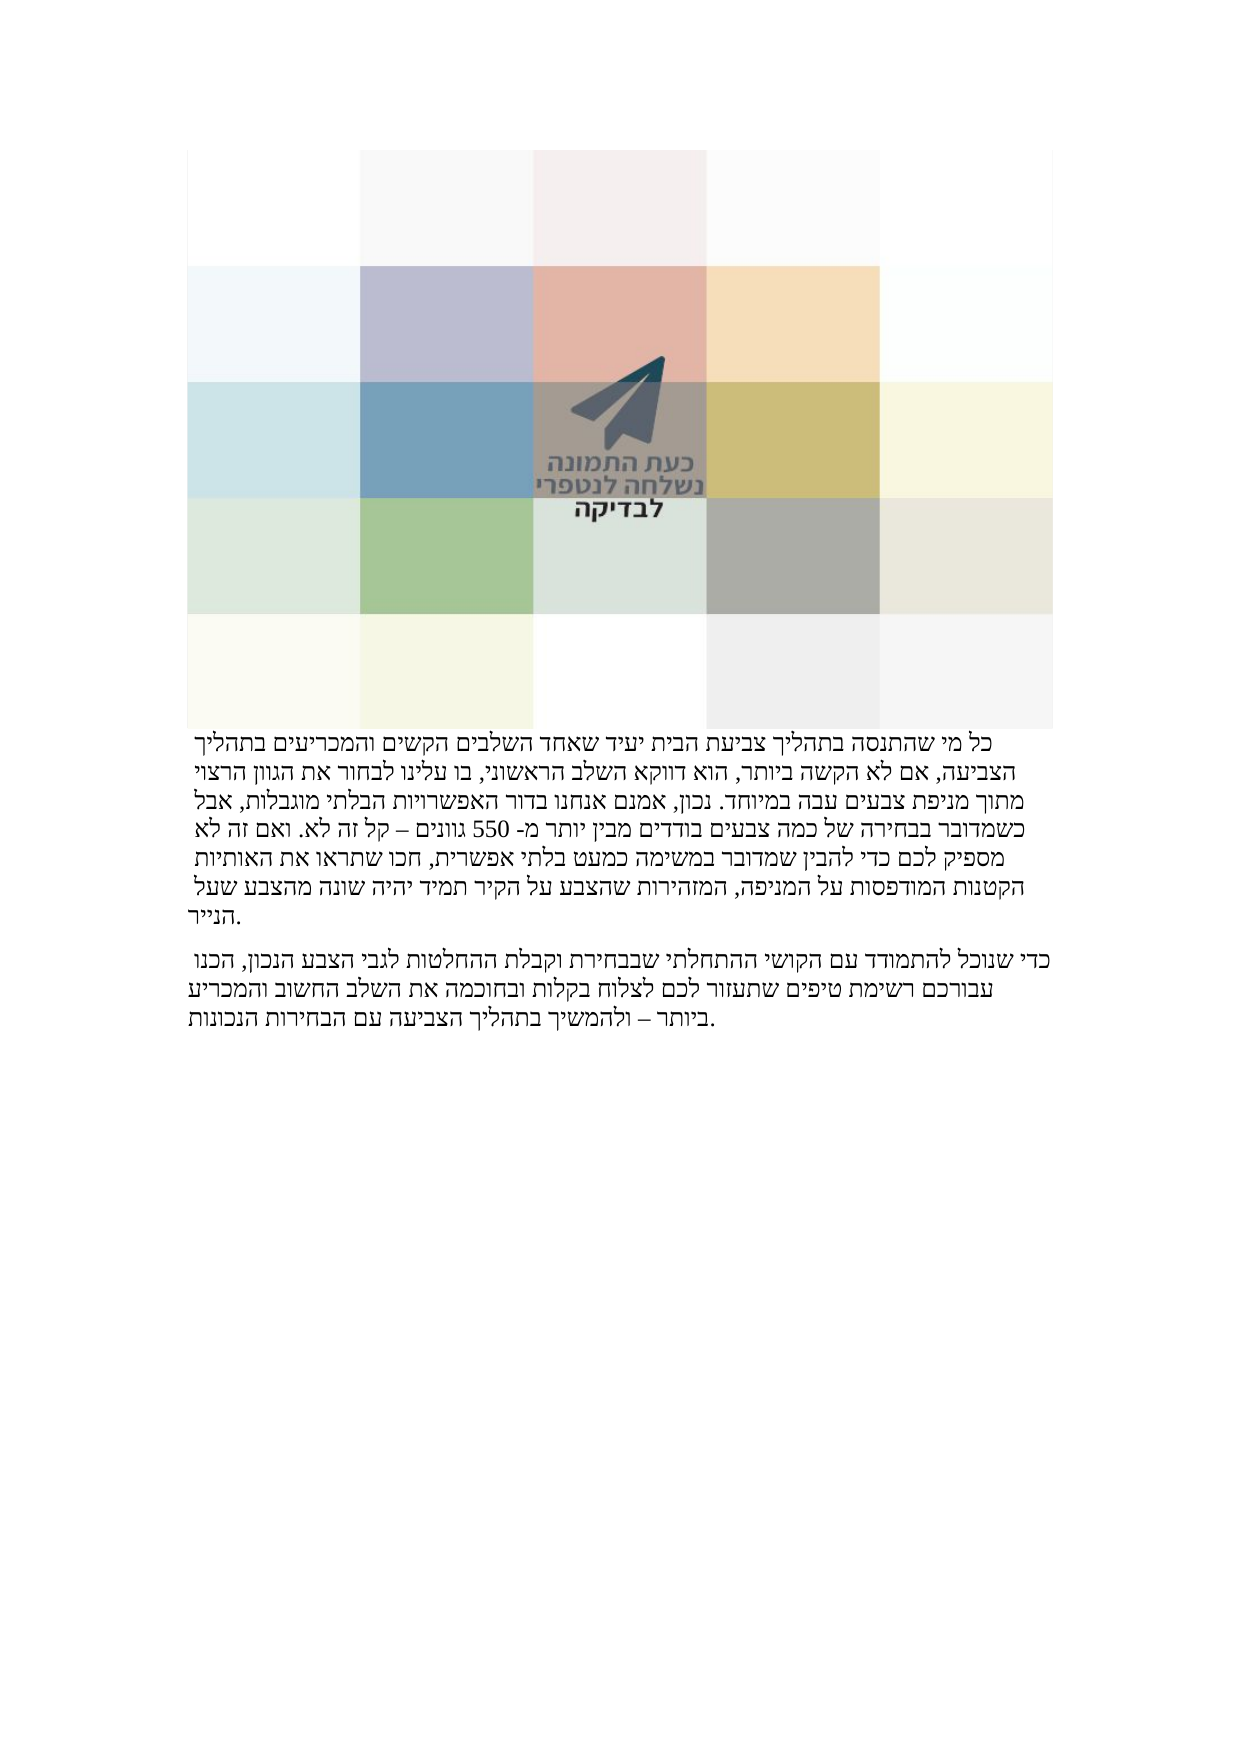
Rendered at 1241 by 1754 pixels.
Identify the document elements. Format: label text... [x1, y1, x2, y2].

picture [187, 150, 1053, 729]
text כל מי שהתנסה בתהליך צביעת הבית יעיד שאחד השלבים הקשים והמכריעים בתהליך הצביעה, אם לא הקשה ביותר, הוא דווקא השלב הראשוני, בו עלינו לבחור את הגוון הרצוי מתוך מניפת צבעים עבה במיוחד. נכון, אמנם אנחנו בדור האפשרויות הבלתי מוגבלות, אבל כשמדובר בבחירה של כמה צבעים בודדים מבין יותר מ- 550 גוונים – קל זה לא. ואם זה לא מספיק לכם כדי להבין שמדובר במשימה כמעט בלתי אפשרית, חכו שתראו את האותיות הקטנות המודפסות על המניפה, המזהירות שהצבע על הקיר תמיד יהיה שונה מהצבע שעל הנייר. [187, 729, 1053, 929]
text כדי שנוכל להתמודד עם הקושי ההתחלתי שבבחירת וקבלת ההחלטות לגבי הצבע הנכון, הכנו עבורכם רשימת טיפים שתעזור לכם לצלוח בקלות ובחוכמה את השלב החשוב והמכריע ביותר – ולהמשיך בתהליך הצביעה עם הבחירות הנכונות. [187, 945, 1053, 1031]
